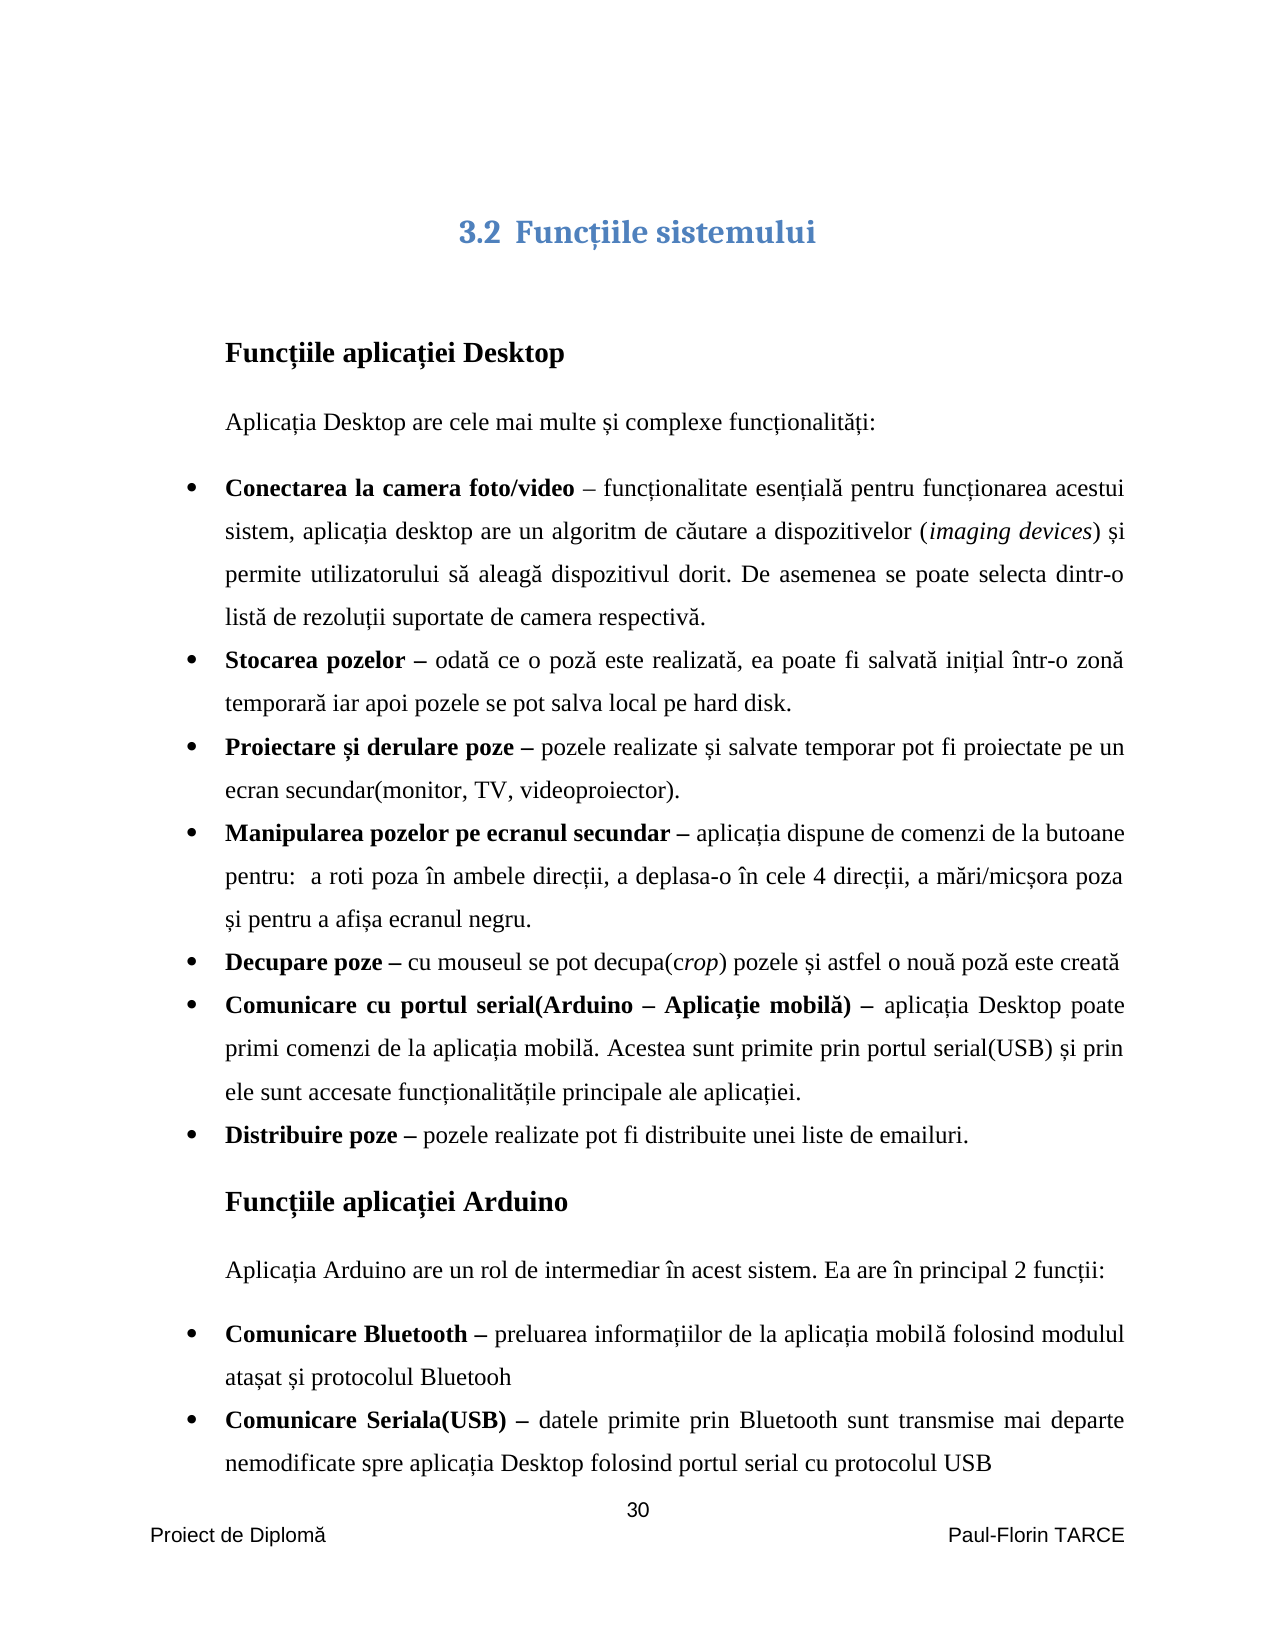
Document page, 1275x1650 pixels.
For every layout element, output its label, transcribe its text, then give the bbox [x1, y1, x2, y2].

subtitle 3.2 Funcțiile sistemului [150, 214, 1125, 252]
list Distribuire poze – pozele realizate pot fi distribuite unei liste de emailuri. [187, 1120, 1125, 1148]
list Proiectare și derulare poze – pozele realizate și salvate temporar pot fi proiectate pe un ecran secundar(monitor, TV, videoproiector). [187, 732, 1125, 803]
list Stocarea pozelor – odată ce o poză este realizată, ea poate fi salvată inițial într-o zonă temporară iar apoi pozele se pot salva local pe hard disk. [187, 645, 1125, 717]
text Aplicația Arduino are un rol de intermediar în acest sistem. Ea are în principal 2 funcții: [150, 1255, 1125, 1284]
text Aplicația Desktop are cele mai multe și complexe funcționalități: [150, 407, 1125, 435]
text Funcțiile aplicației Arduino [150, 1184, 1125, 1217]
list Decupare poze – cu mouseul se pot decupa(crop) pozele și astfel o nouă poză este creată [187, 947, 1125, 976]
text Funcțiile aplicației Desktop [150, 335, 1125, 369]
list Comunicare Bluetooth – preluarea informațiilor de la aplicația mobilă folosind modulul atașat și protocolul Bluetooh [187, 1319, 1125, 1391]
list Comunicare cu portul serial(Arduino – Aplicație mobilă) – aplicația Desktop poate primi comenzi de la aplicația mobilă. Acestea sunt primite prin portul serial(USB) și prin ele sunt accesate funcționalitățile principale ale aplicației. [187, 990, 1125, 1105]
list Manipularea pozelor pe ecranul secundar – aplicația dispune de comenzi de la butoane pentru: a roti poza în ambele direcții, a deplasa-o în cele 4 direcții, a mări/micșora poza și pentru a afișa ecranul negru. [187, 818, 1125, 933]
list Conectarea la camera foto/video – funcționalitate esențială pentru funcționarea acestui sistem, aplicația desktop are un algoritm de căutare a dispozitivelor (imaging devices) și permite utilizatorului să aleagă dispozitivul dorit. De asemenea se poate selecta dintr-o listă de rezoluții suportate de camera respectivă. [187, 473, 1125, 631]
list Comunicare Seriala(USB) – datele primite prin Bluetooth sunt transmise mai departe nemodificate spre aplicația Desktop folosind portul serial cu protocolul USB [187, 1405, 1125, 1477]
